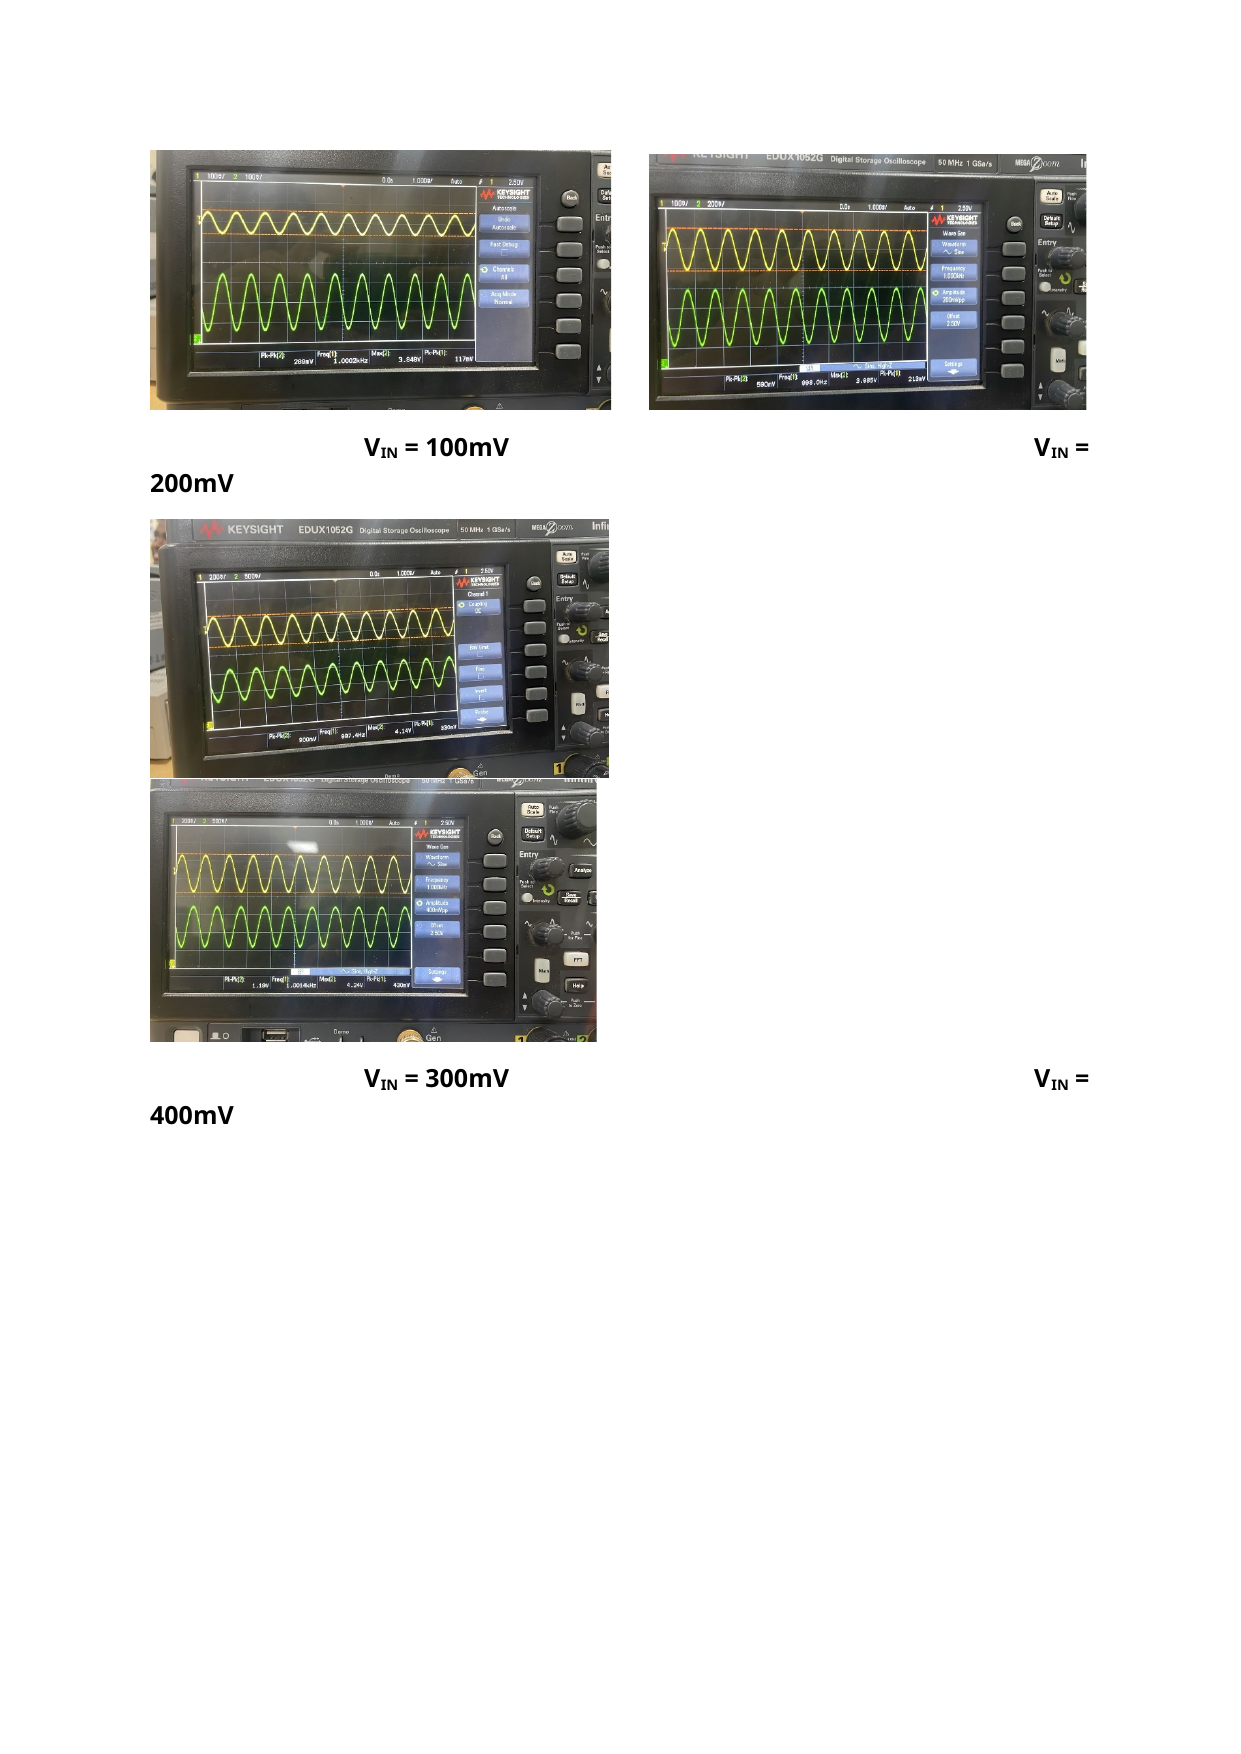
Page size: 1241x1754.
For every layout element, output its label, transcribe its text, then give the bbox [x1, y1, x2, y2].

text VIN = 300mV VIN = 400mV [150, 1061, 1090, 1132]
text VIN = 100mV VIN = 200mV [150, 429, 1090, 500]
picture [649, 154, 1087, 410]
picture [150, 779, 597, 1042]
picture [150, 150, 612, 410]
picture [150, 519, 609, 778]
